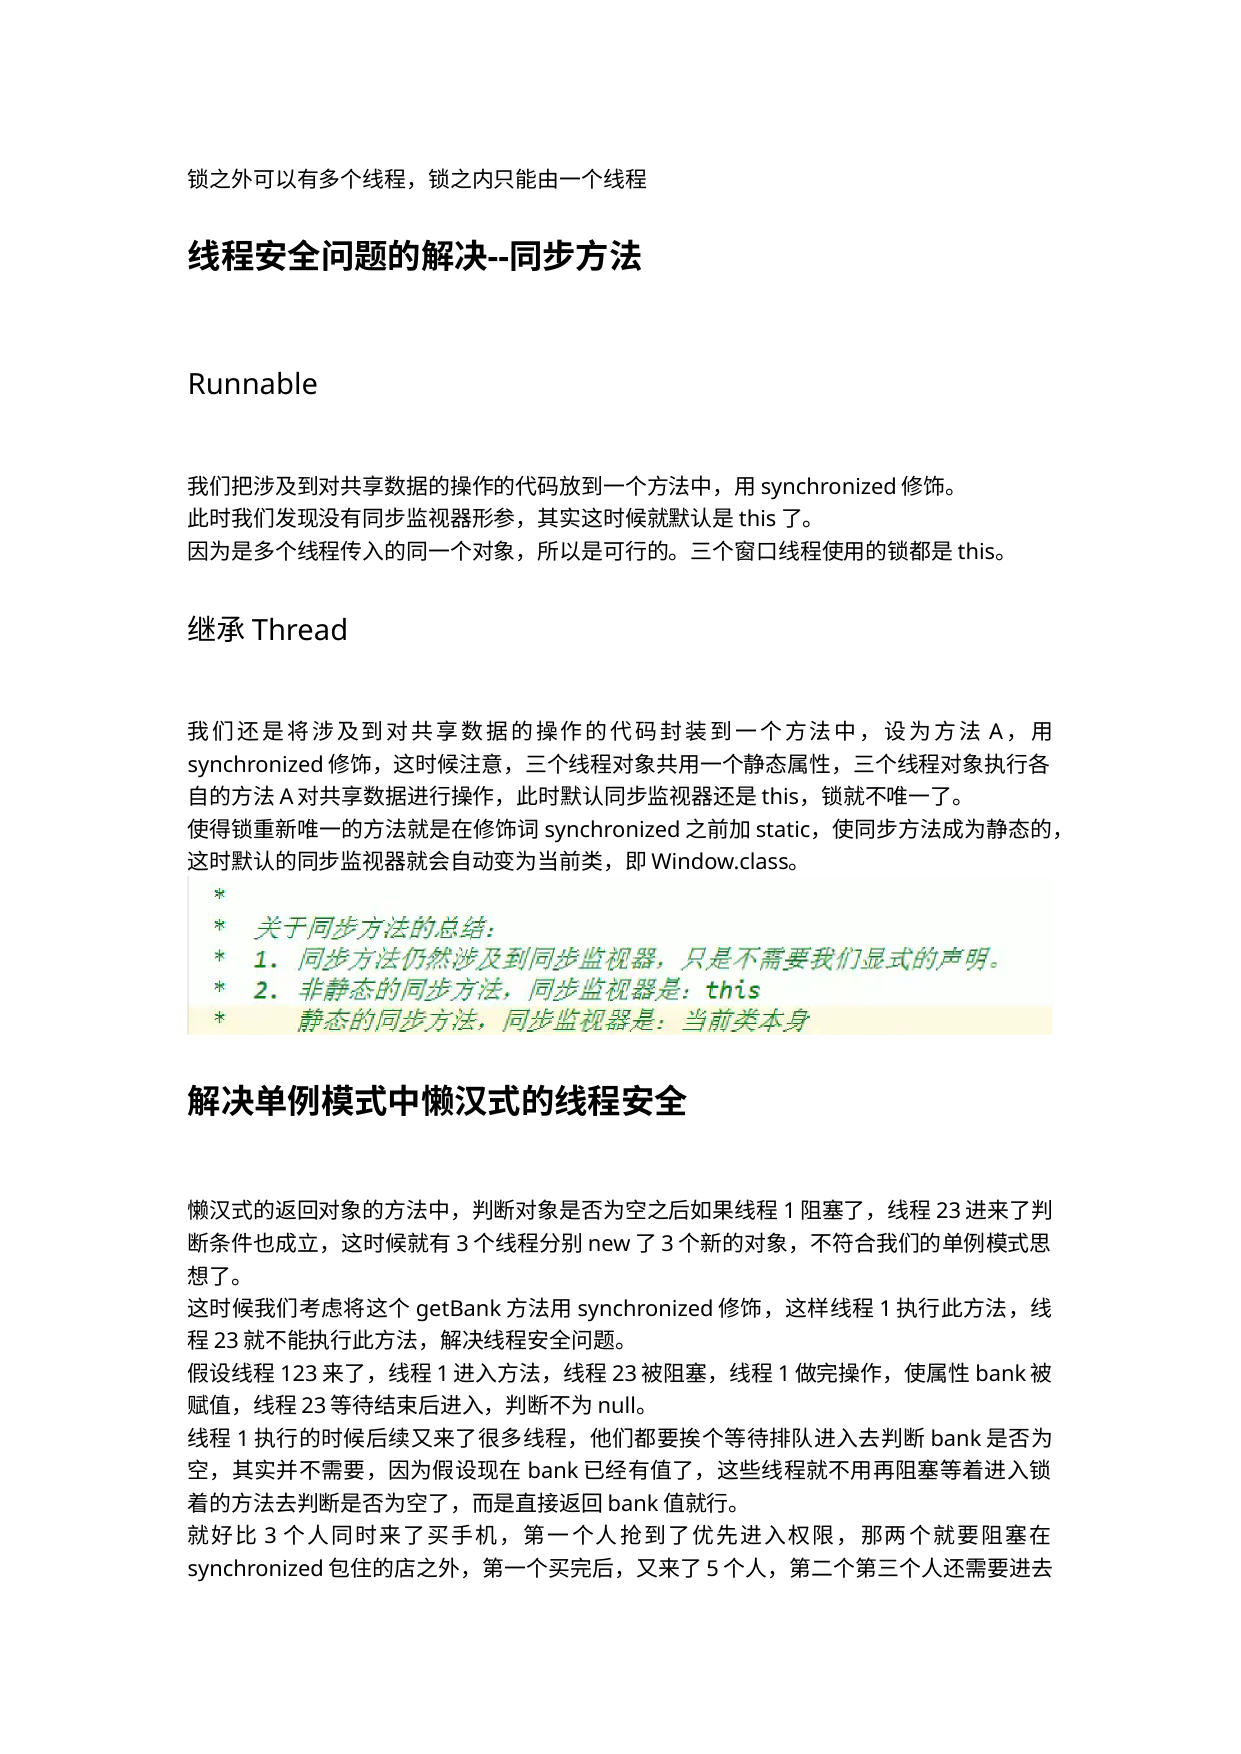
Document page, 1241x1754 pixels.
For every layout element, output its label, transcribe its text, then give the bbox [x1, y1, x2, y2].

subtitle 线程安全问题的解决--同步方法 [187, 222, 1053, 287]
subtitle 继承Thread [187, 595, 1053, 660]
text 我们还是将涉及到对共享数据的操作的代码封装到一个方法中，设为方法A，用synchronized修饰，这时候注意，三个线程对象共用一个静态属性，三个线程对象执行各自的方法A对共享数据进行操作，此时默认同步监视器还是this，锁就不唯一了。 [187, 714, 1053, 811]
text 此时我们发现没有同步监视器形参，其实这时候就默认是this了。 [187, 501, 1053, 533]
text 这时候我们考虑将这个getBank方法用synchronized修饰，这样线程1执行此方法，线程23就不能执行此方法，解决线程安全问题。 [187, 1291, 1053, 1356]
subtitle 解决单例模式中懒汉式的线程安全 [187, 1066, 1053, 1131]
text 假设线程123来了，线程1进入方法，线程23被阻塞，线程1做完操作，使属性bank被赋值，线程23等待结束后进入，判断不为null。 [187, 1356, 1053, 1421]
text 使得锁重新唯一的方法就是在修饰词synchronized之前加static，使同步方法成为静态的，这时默认的同步监视器就会自动变为当前类，即Window.class。 [187, 811, 1053, 876]
text 懒汉式的返回对象的方法中，判断对象是否为空之后如果线程1阻塞了，线程23进来了判断条件也成立，这时候就有3个线程分别new了3个新的对象，不符合我们的单例模式思想了。 [187, 1193, 1053, 1291]
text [187, 1518, 1053, 1583]
text 我们把涉及到对共享数据的操作的代码放到一个方法中，用synchronized修饰。 [187, 468, 1053, 501]
text 锁之外可以有多个线程，锁之内只能由一个线程 [187, 162, 1053, 194]
subtitle Runnable [187, 351, 1053, 416]
text 因为是多个线程传入的同一个对象，所以是可行的。三个窗口线程使用的锁都是this。 [187, 533, 1053, 566]
text 线程1执行的时候后续又来了很多线程，他们都要挨个等待排队进入去判断bank是否为空，其实并不需要，因为假设现在bank已经有值了，这些线程就不用再阻塞等着进入锁着的方法去判断是否为空了，而是直接返回bank值就行。 [187, 1421, 1053, 1518]
picture [187, 876, 1053, 1035]
